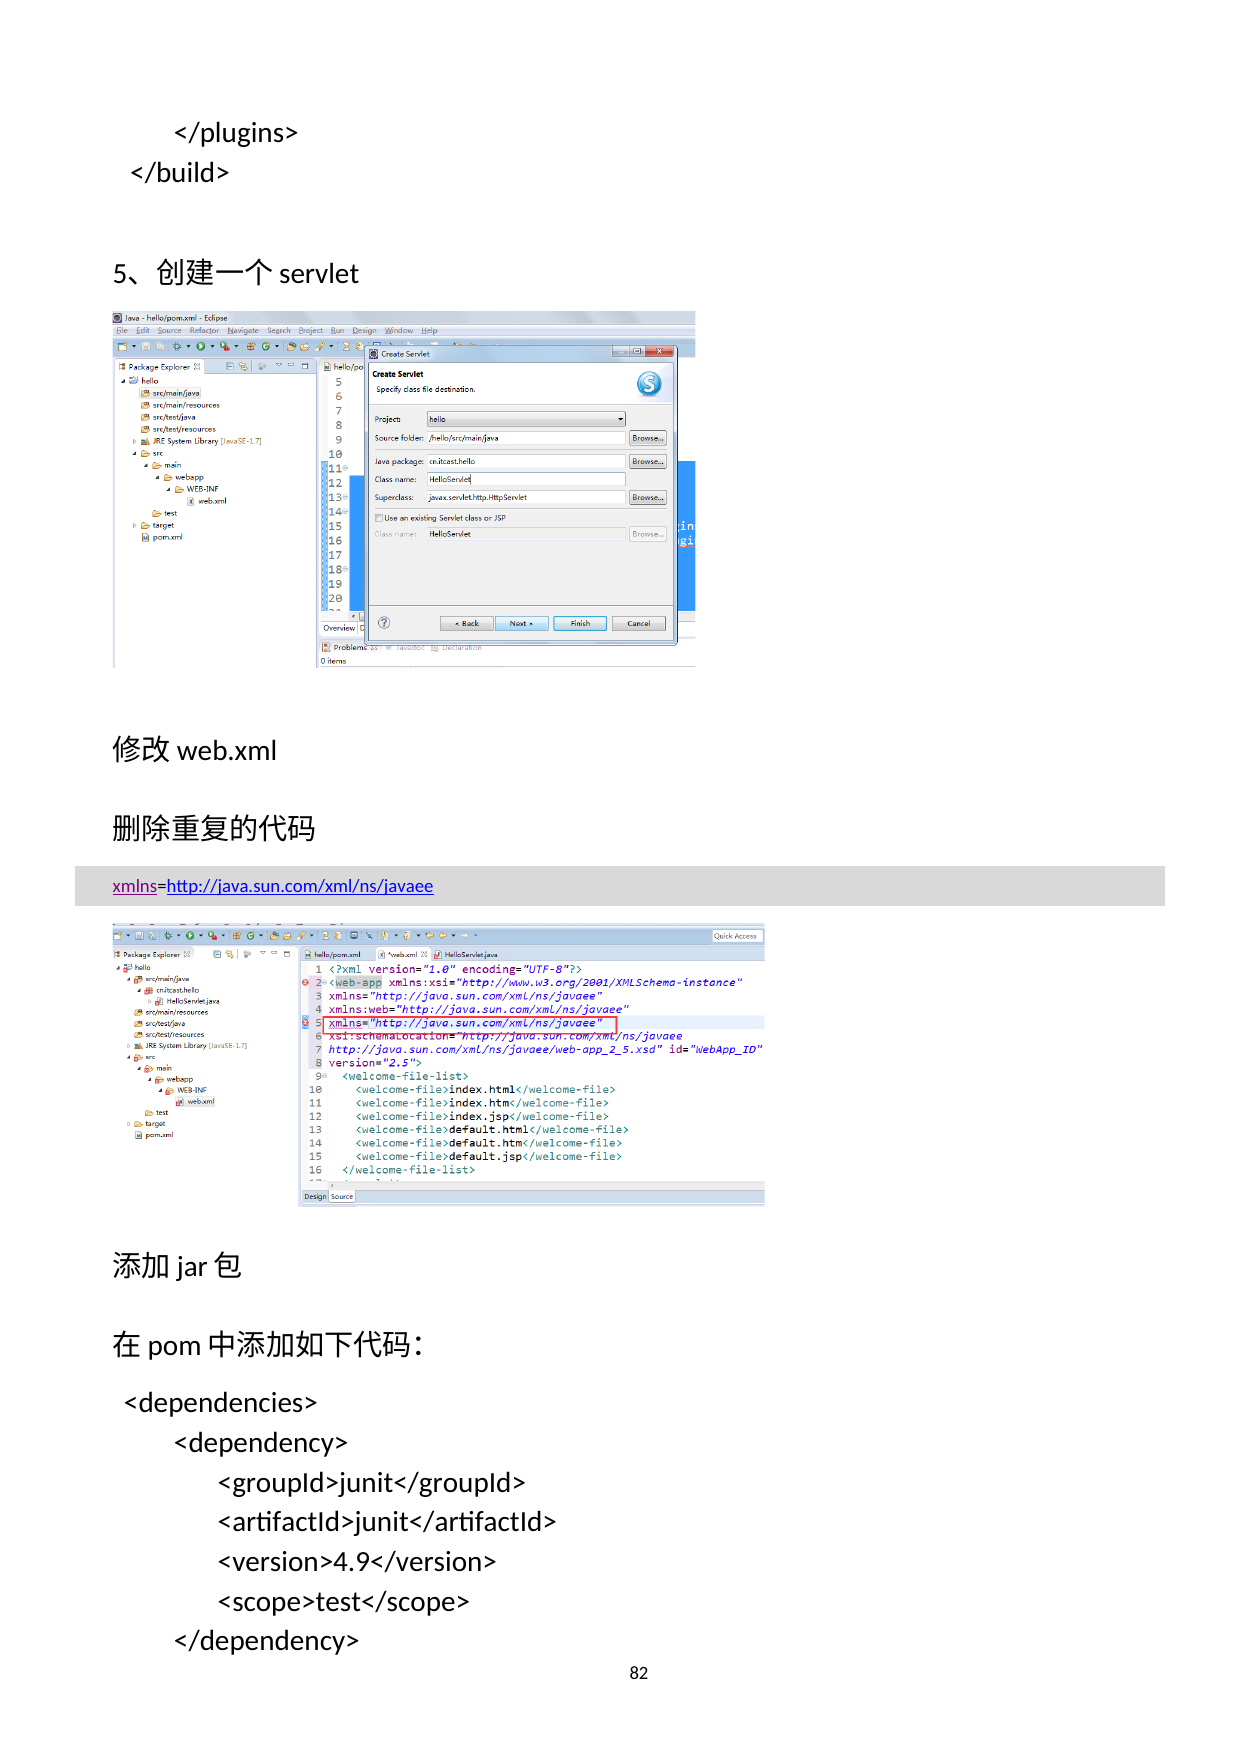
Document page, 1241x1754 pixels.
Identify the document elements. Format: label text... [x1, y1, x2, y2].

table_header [75, 112, 1089, 192]
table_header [75, 1382, 1089, 1660]
picture [112, 311, 696, 668]
text 删除重复的代码 [75, 787, 1165, 866]
picture [112, 923, 765, 1207]
text 在pom中添加如下代码： [75, 1303, 1165, 1382]
text 5、创建一个servlet [75, 231, 1165, 311]
text 修改web.xml [75, 708, 1165, 787]
text xmlns=http://java.sun.com/xml/ns/javaee [75, 866, 1165, 906]
text 添加jar包 [75, 1223, 1165, 1303]
